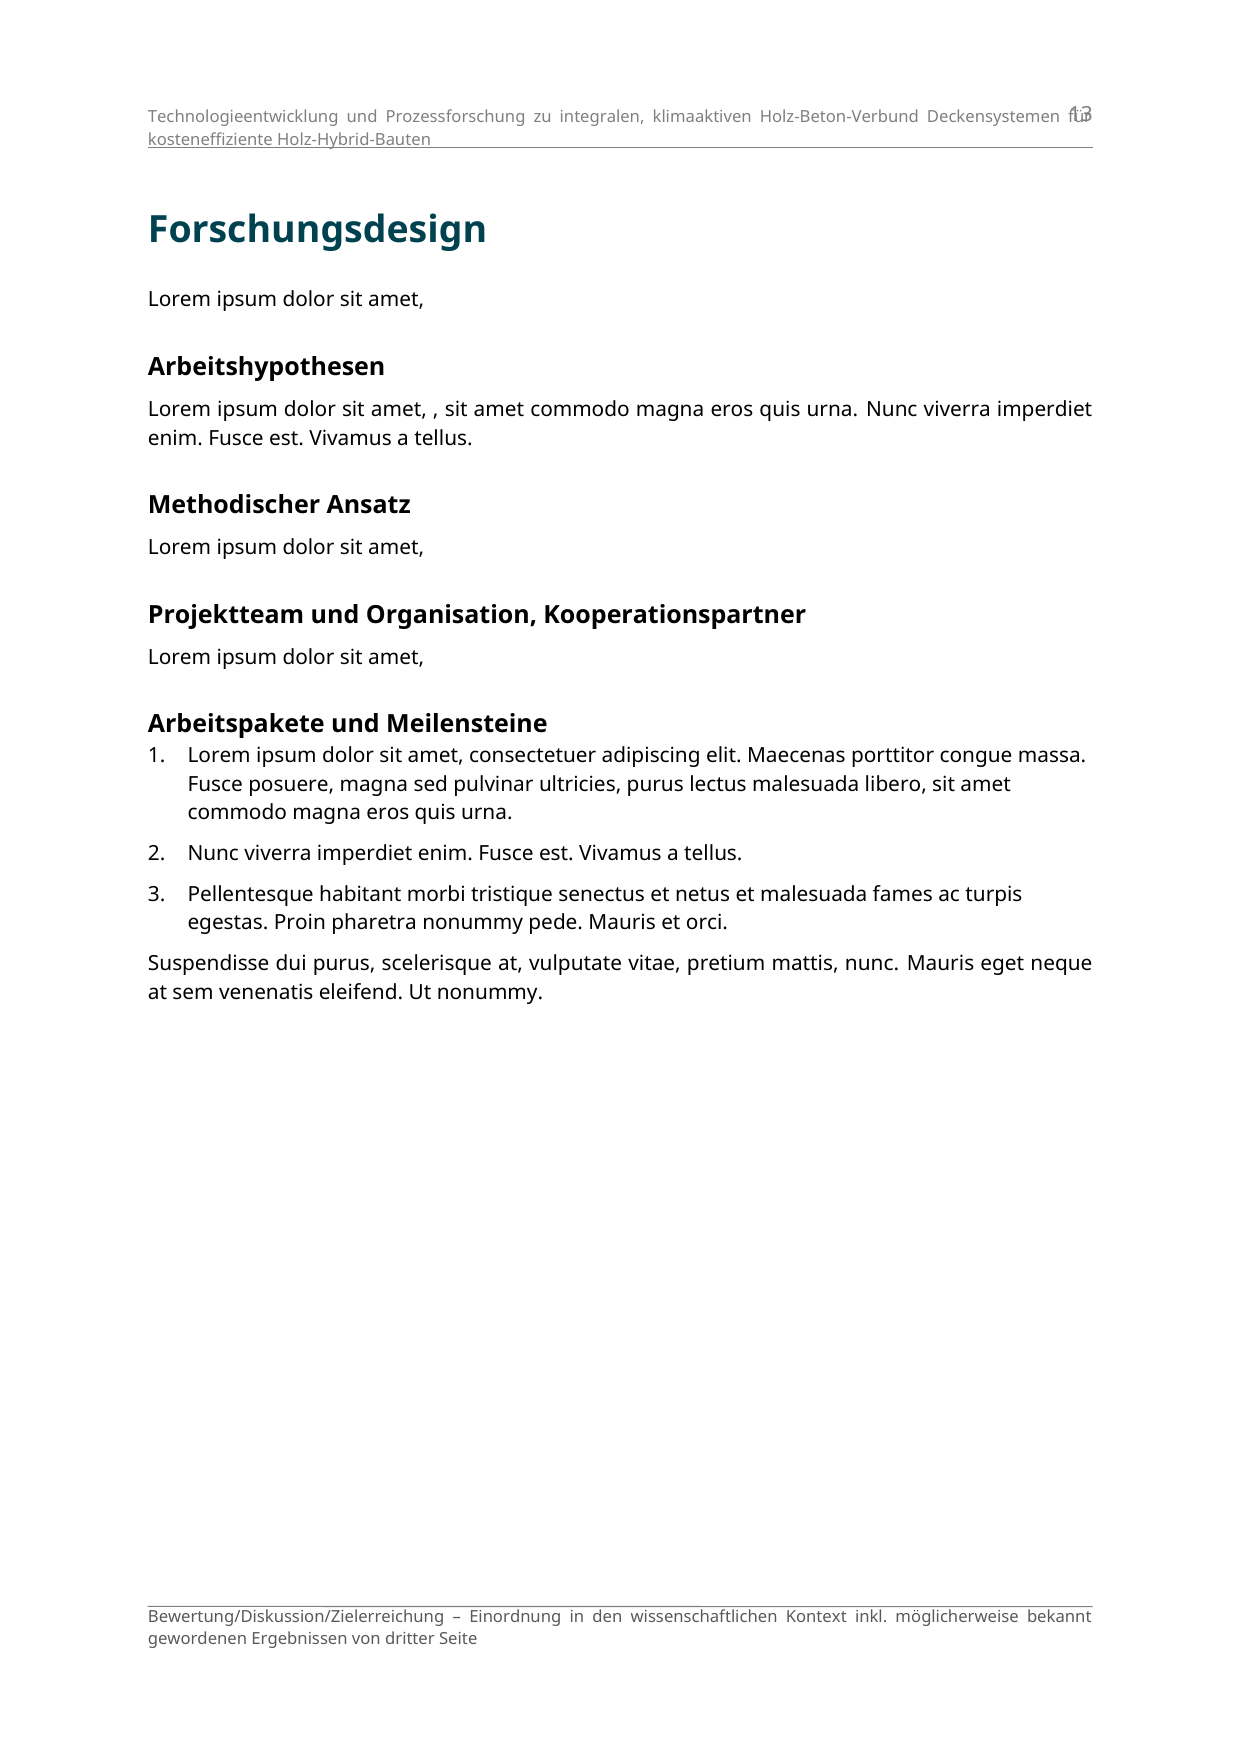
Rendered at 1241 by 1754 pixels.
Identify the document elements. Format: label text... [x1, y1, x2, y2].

text Lorem ipsum dolor sit amet, , sit amet commodo magna eros quis urna. Nunc viverra imperdiet enim. Fusce est. Vivamus a tellus. [148, 394, 1092, 451]
subtitle Forschungsdesign [148, 202, 1092, 253]
subtitle Projektteam und Organisation, Kooperationspartner [148, 596, 1092, 630]
text Pellentesque habitant morbi tristique senectus et netus et malesuada fames ac turpis egestas. Proin pharetra nonummy pede. Mauris et orci. [148, 879, 1092, 936]
subtitle Arbeitspakete und Meilensteine [148, 706, 1092, 740]
text Lorem ipsum dolor sit amet, [148, 284, 1092, 313]
text Lorem ipsum dolor sit amet, [148, 532, 1092, 561]
text Lorem ipsum dolor sit amet, [148, 642, 1092, 671]
text Nunc viverra imperdiet enim. Fusce est. Vivamus a tellus. [148, 838, 1092, 866]
text Suspendisse dui purus, scelerisque at, vulputate vitae, pretium mattis, nunc. Mauris eget neque at sem venenatis eleifend. Ut nonummy. [148, 948, 1092, 1005]
subtitle Methodischer Ansatz [148, 487, 1092, 521]
subtitle Arbeitshypothesen [148, 348, 1092, 382]
text Lorem ipsum dolor sit amet, consectetuer adipiscing elit. Maecenas porttitor congue massa. Fusce posuere, magna sed pulvinar ultricies, purus lectus malesuada libero, sit amet commodo magna eros quis urna. [148, 740, 1092, 826]
